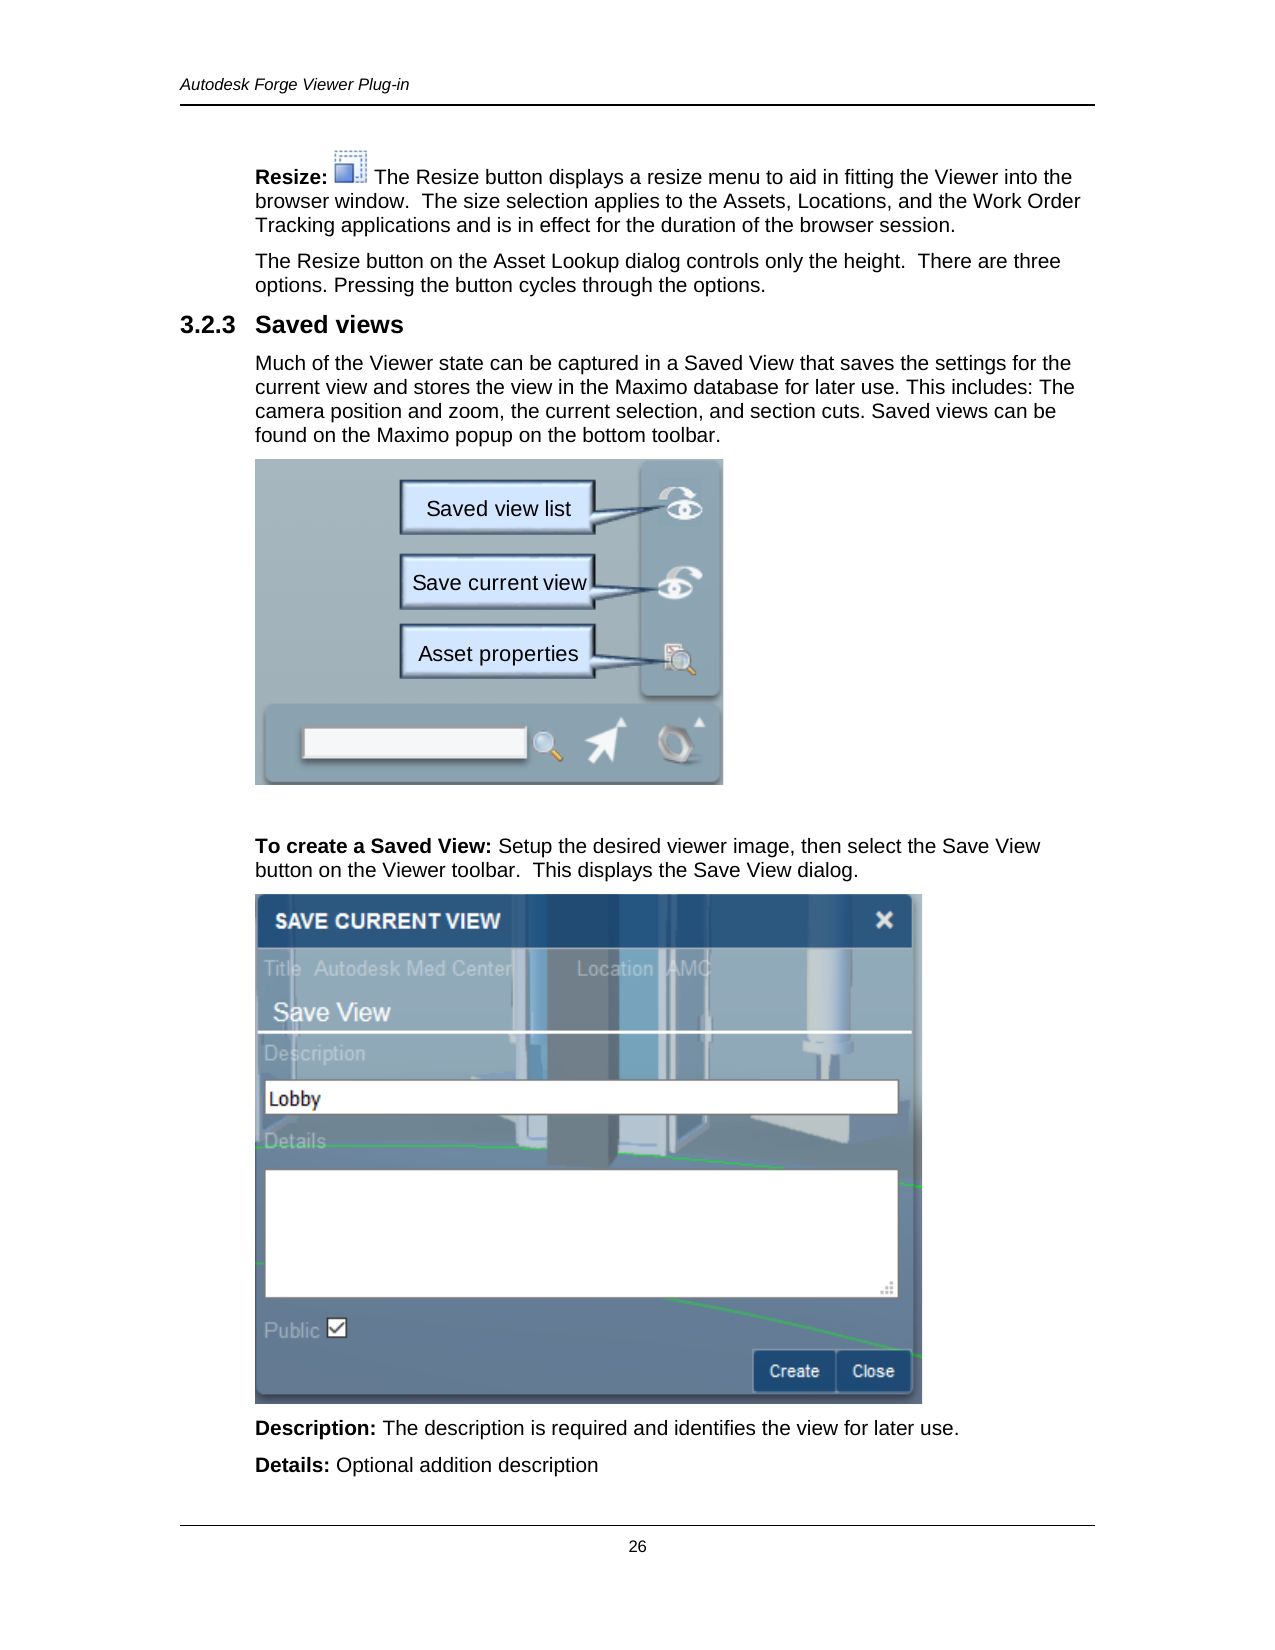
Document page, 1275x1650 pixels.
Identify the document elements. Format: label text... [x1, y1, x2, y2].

text Description: The description is required and identifies the view for later use. [255, 1416, 1095, 1440]
text The Resize button on the Asset Lookup dialog controls only the height. There are three options. Pressing the button cycles through the options. [255, 249, 1095, 297]
picture [333, 150, 369, 185]
text Resize: The Resize button displays a resize menu to aid in fitting the Viewer into the browser window. The size selection applies to the Assets, Locations, and the Work Order Tracking applications and is in effect for the duration of the browser session. [255, 150, 1095, 237]
text Much of the Viewer state can be captured in a Saved View that saves the settings for the current view and stores the view in the Maximo database for later use. This includes: The camera position and zoom, the current selection, and section cuts. Saved views can be found on the Maximo popup on the bottom toolbar. [255, 351, 1095, 447]
text To create a Saved View: Setup the desired viewer image, then select the Save View button on the Viewer toolbar. This displays the Save View dialog. [255, 834, 1095, 882]
text Details: Optional addition description [255, 1452, 1095, 1476]
picture [255, 894, 923, 1404]
subtitle Saved views [180, 309, 1095, 338]
